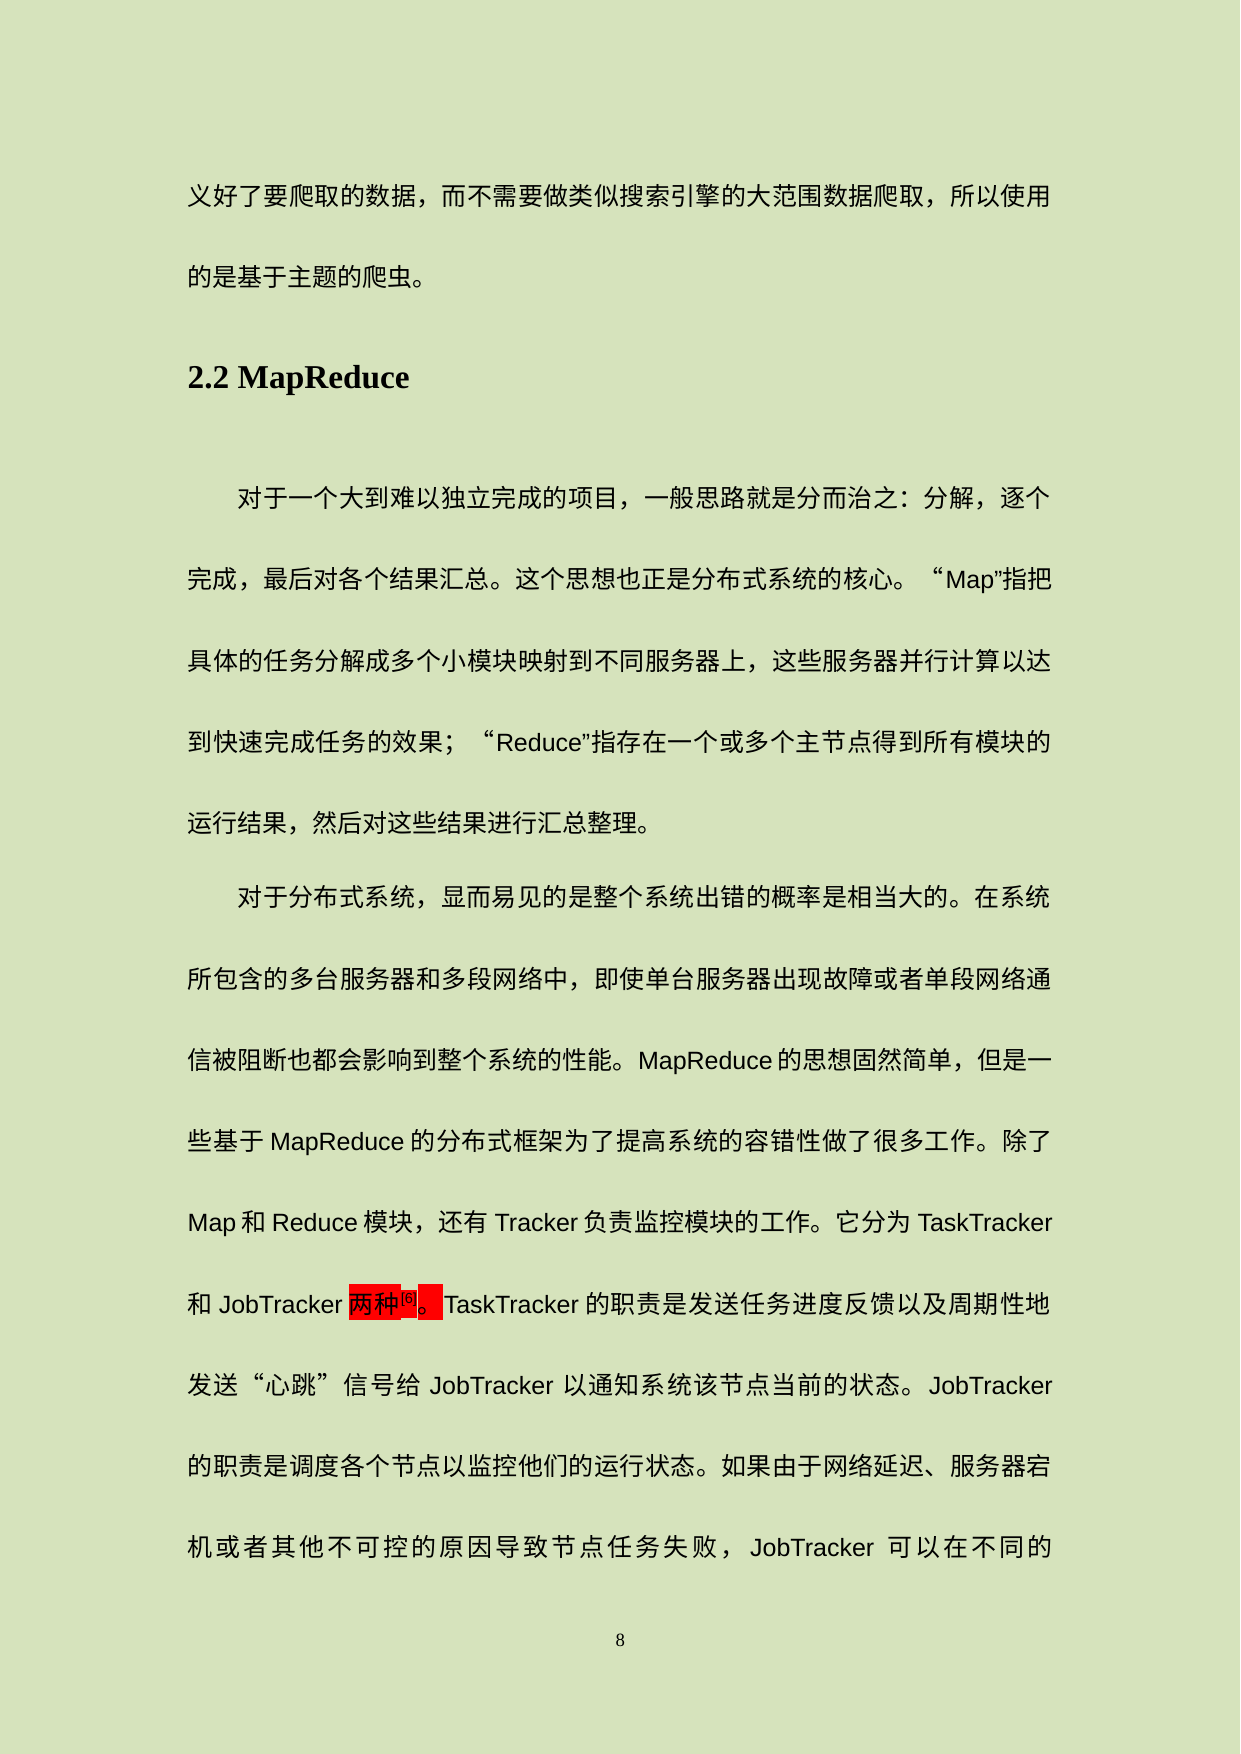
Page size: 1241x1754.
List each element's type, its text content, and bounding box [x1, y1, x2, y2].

subtitle 2.2 MapReduce [187, 344, 1053, 409]
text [187, 863, 1053, 1578]
text 对于一个大到难以独立完成的项目，一般思路就是分而治之：分解，逐个完成，最后对各个结果汇总。这个思想也正是分布式系统的核心。“Map”指把具体的任务分解成多个小模块映射到不同服务器上，这些服务器并行计算以达到快速完成任务的效果；“Reduce”指存在一个或多个主节点得到所有模块的运行结果，然后对这些结果进行汇总整理。 [187, 464, 1053, 854]
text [187, 162, 1053, 308]
